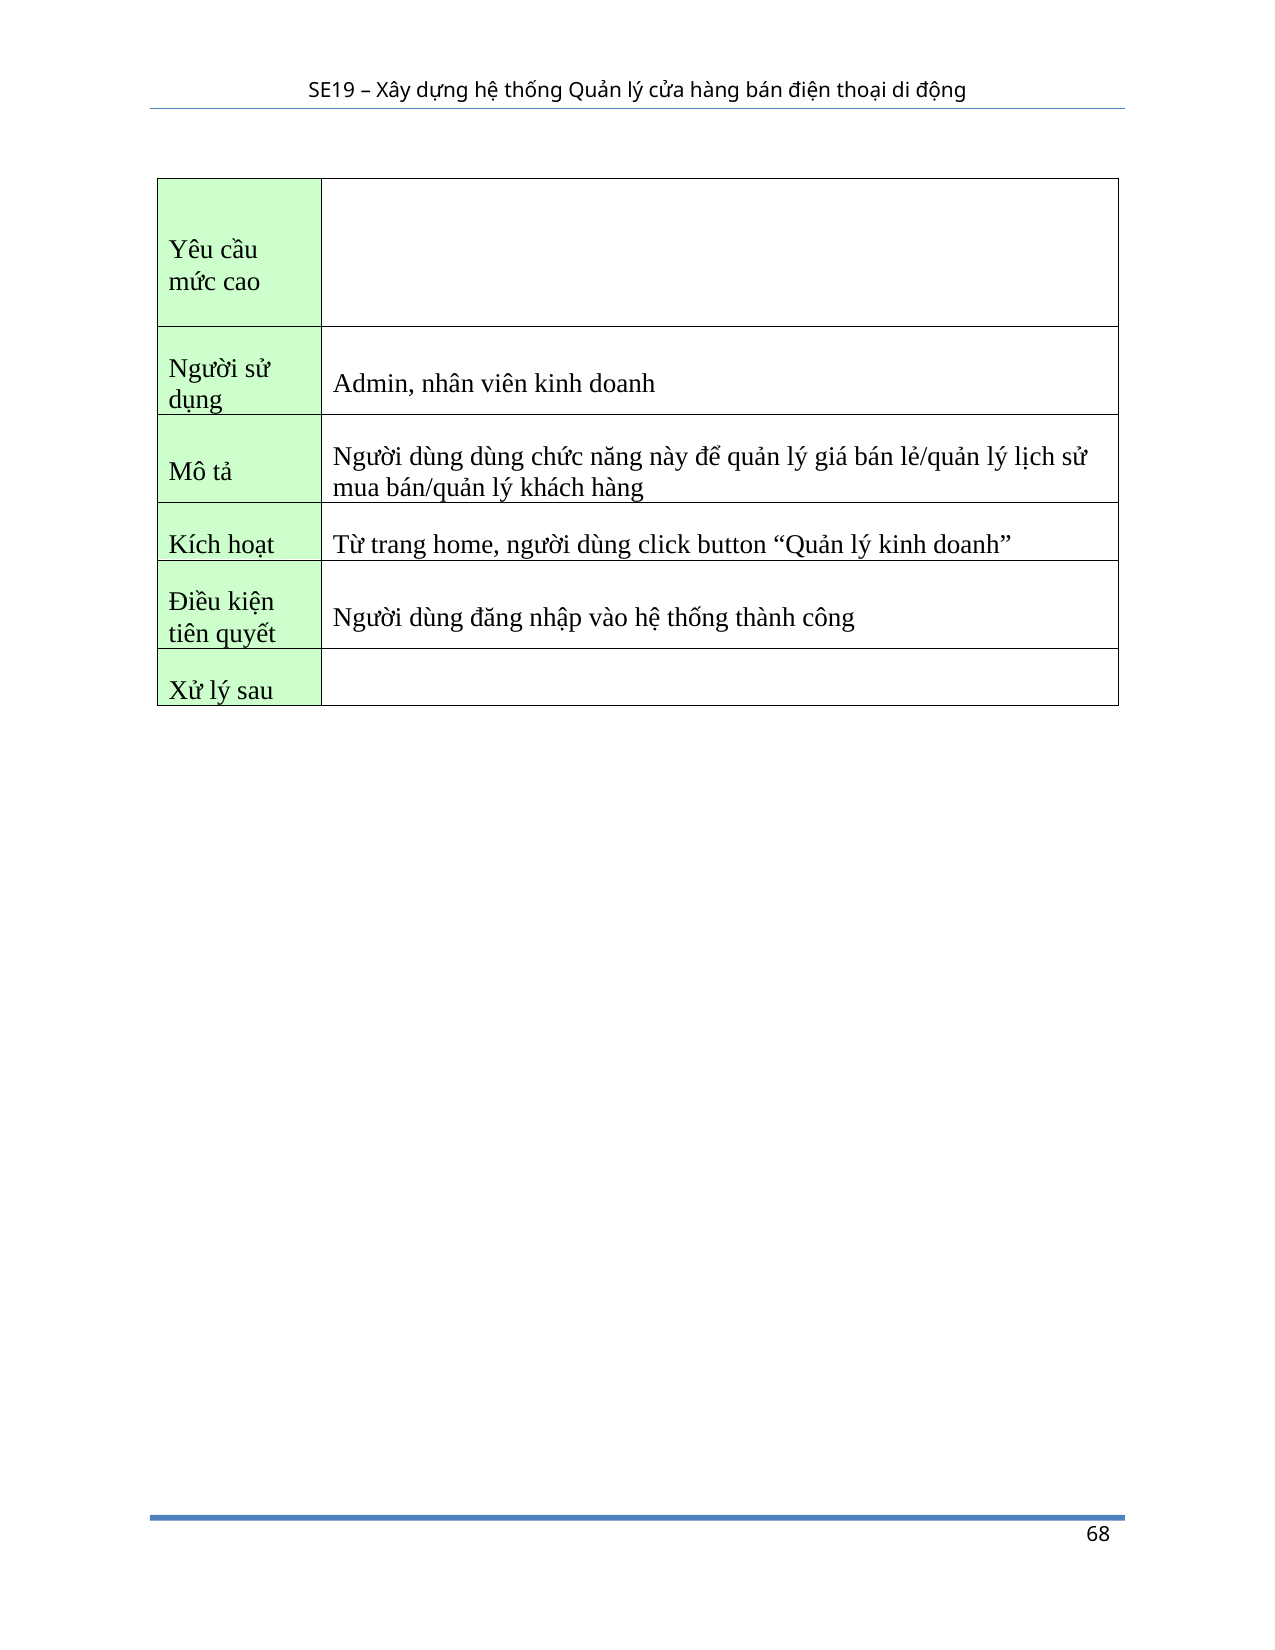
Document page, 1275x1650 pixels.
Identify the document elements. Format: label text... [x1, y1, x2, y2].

table_cell Người dùng dùng chức năng này để quản lý giá bán lẻ/quản lý lịch sử mua bán/quản lý khách hàng [322, 415, 1118, 502]
table_cell Người sử dụng [158, 327, 321, 414]
table_cell [322, 649, 1118, 705]
table_cell Người dùng đăng nhập vào hệ thống thành công [322, 561, 1118, 648]
table_cell Từ trang home, người dùng click button “Quản lý kinh doanh” [322, 503, 1118, 559]
table_cell Yêu cầu mức cao [158, 179, 321, 326]
table_cell Mô tả [158, 415, 321, 502]
table_cell Admin, nhân viên kinh doanh [322, 327, 1118, 414]
table_cell Xử lý sau [158, 649, 321, 705]
table_cell Điều kiện tiên quyết [158, 561, 321, 648]
table_cell [322, 179, 1118, 326]
table_cell Kích hoạt [158, 503, 321, 559]
